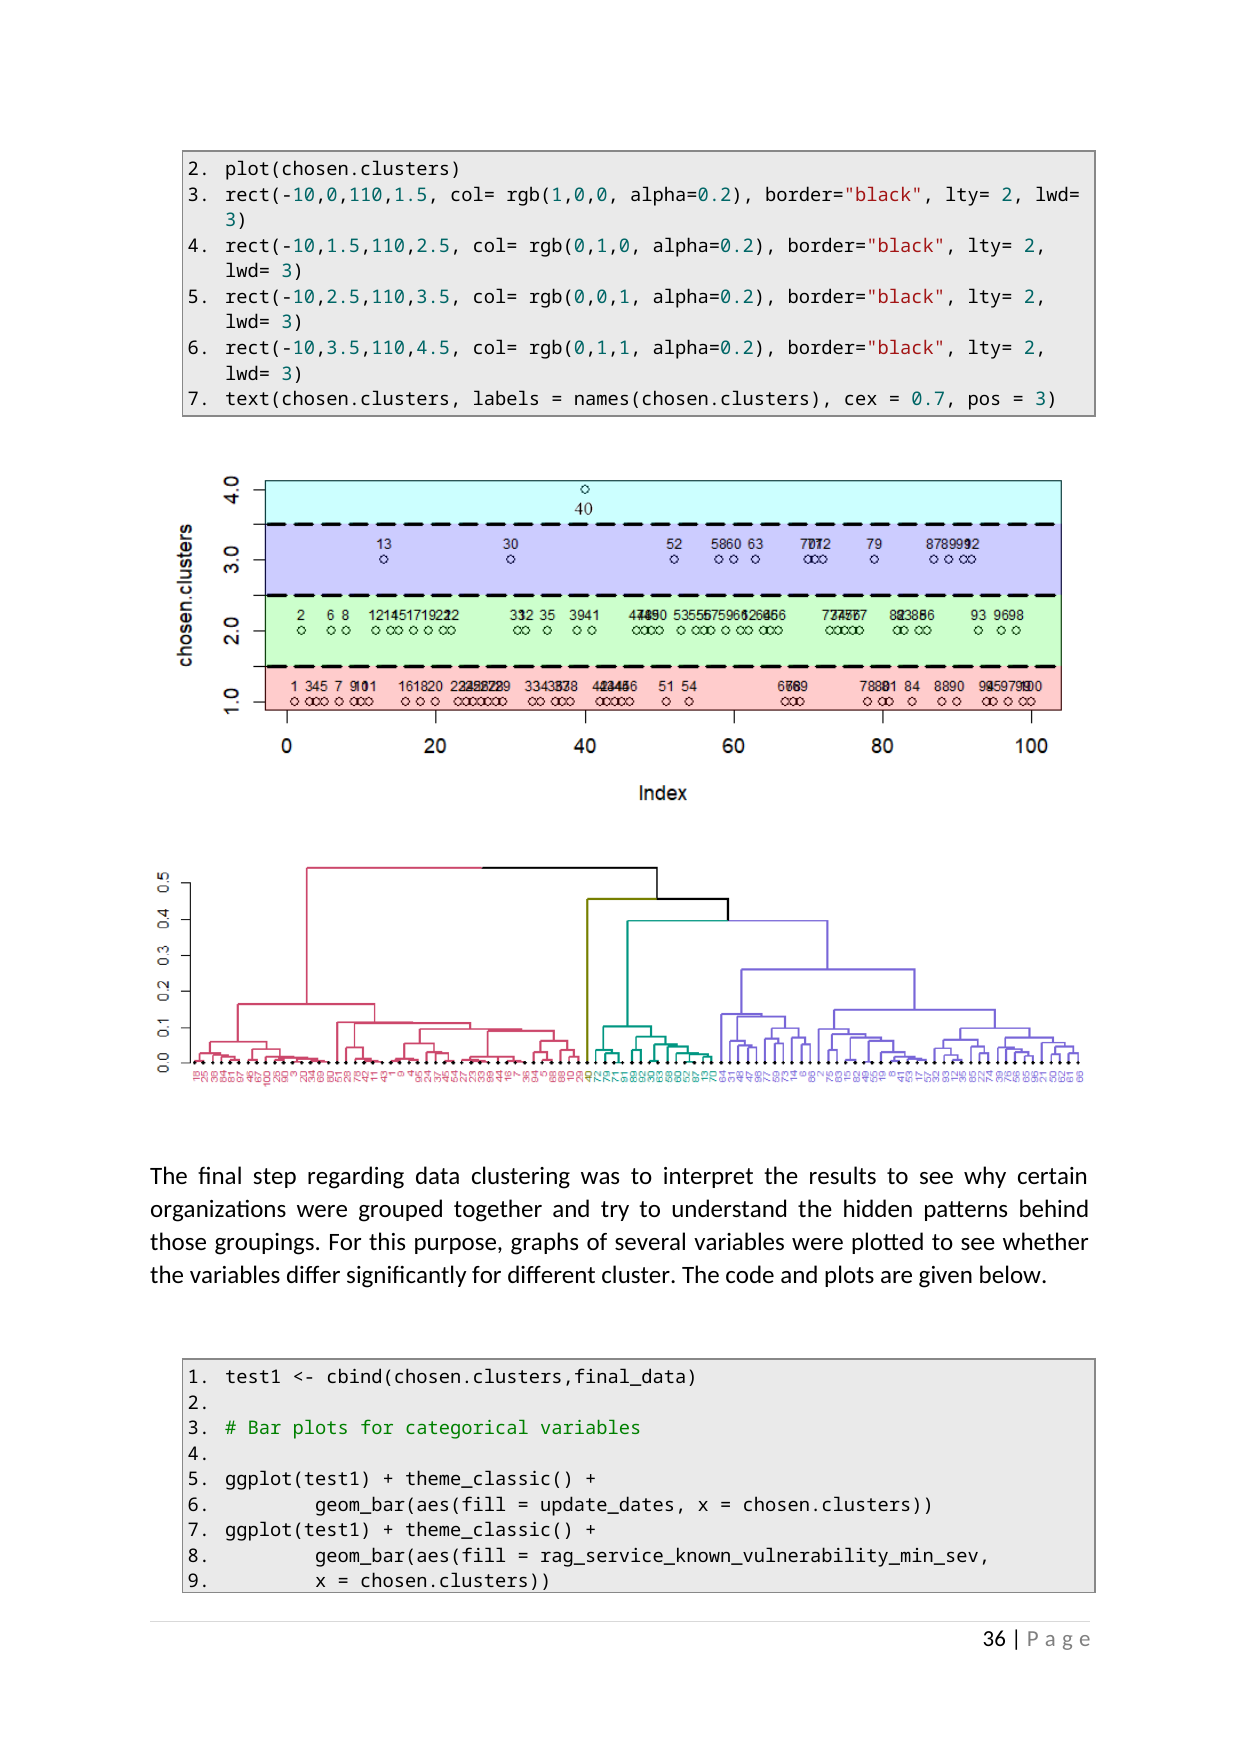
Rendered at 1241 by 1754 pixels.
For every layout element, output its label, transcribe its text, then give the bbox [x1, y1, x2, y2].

list test1 <- cbind(chosen.clusters,final_data) [183, 1360, 1094, 1383]
list text(chosen.clusters, labels = names(chosen.clusters), cex = 0.7, pos = 3) [183, 380, 1094, 415]
picture [170, 473, 1071, 809]
picture [151, 843, 1091, 1093]
list rect(-10,3.5,110,4.5, col= rgb(0,1,1, alpha=0.2), border="black", lty= 2, lwd= 3) [183, 329, 1094, 380]
list ggplot(test1) + theme_classic() + [183, 1460, 1094, 1485]
list rect(-10,1.5,110,2.5, col= rgb(0,1,0, alpha=0.2), border="black", lty= 2, lwd= 3) [183, 227, 1094, 278]
list ggplot(test1) + theme_classic() + [183, 1511, 1094, 1536]
list plot(chosen.clusters) [183, 152, 1094, 176]
list geom_bar(aes(fill = rag_service_known_vulnerability_min_sev, [183, 1536, 1094, 1562]
list geom_bar(aes(fill = update_dates, x = chosen.clusters)) [183, 1485, 1094, 1511]
list # Bar plots for categorical variables [183, 1409, 1094, 1434]
list rect(-10,0,110,1.5, col= rgb(1,0,0, alpha=0.2), border="black", lty= 2, lwd= 3) [183, 176, 1094, 227]
text The final step regarding data clustering was to interpret the results to see why certain organizations were grouped together and try to understand the hidden patterns behind those groupings. For this purpose, graphs of several variables were plotted to see whether the variables differ significantly for different cluster. The code and plots are given below. [150, 1160, 1090, 1289]
list x = chosen.clusters)) [183, 1562, 1094, 1592]
list rect(-10,2.5,110,3.5, col= rgb(0,0,1, alpha=0.2), border="black", lty= 2, lwd= 3) [183, 278, 1094, 329]
